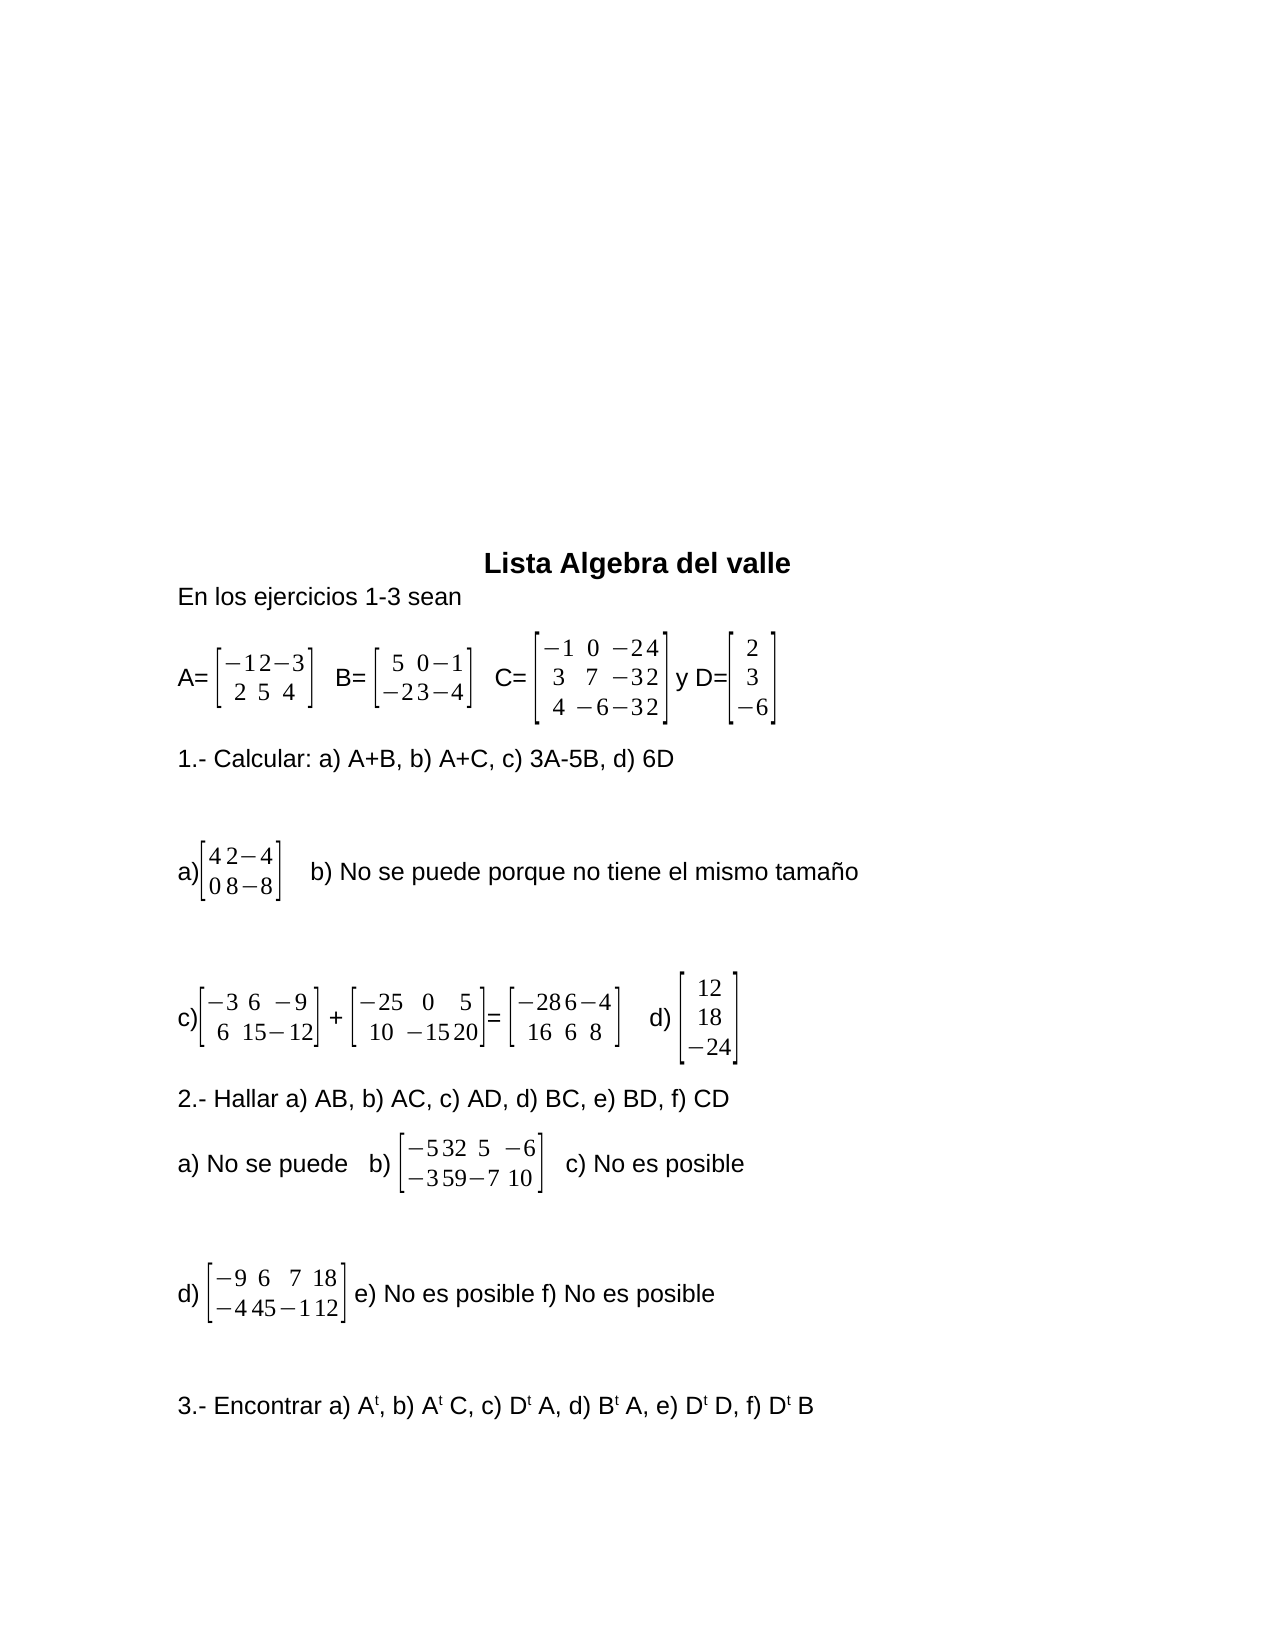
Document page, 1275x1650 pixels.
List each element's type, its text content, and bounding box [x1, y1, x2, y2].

text a) b) No se puede porque no tiene el mismo tamaño [177, 840, 1098, 903]
text c) + = d) [177, 969, 1098, 1065]
text d) e) No es posible f) No es posible [177, 1262, 1098, 1325]
text 3.- Encontrar a) At, b) At C, c) Dt A, d) Bt A, e) Dt D, f) Dt B [177, 1391, 1098, 1420]
text En los ejercicios 1-3 sean [177, 582, 1098, 611]
text A= B= C= y D= [177, 629, 1098, 725]
text 1.- Calcular: a) A+B, b) A+C, c) 3A-5B, d) 6D [177, 744, 1098, 773]
text a) No se puede b) c) No es posible [177, 1132, 1098, 1195]
text 2.- Hallar a) AB, b) AC, c) AD, d) BC, e) BD, f) CD [177, 1084, 1098, 1113]
text Lista Algebra del valle [177, 546, 1098, 579]
